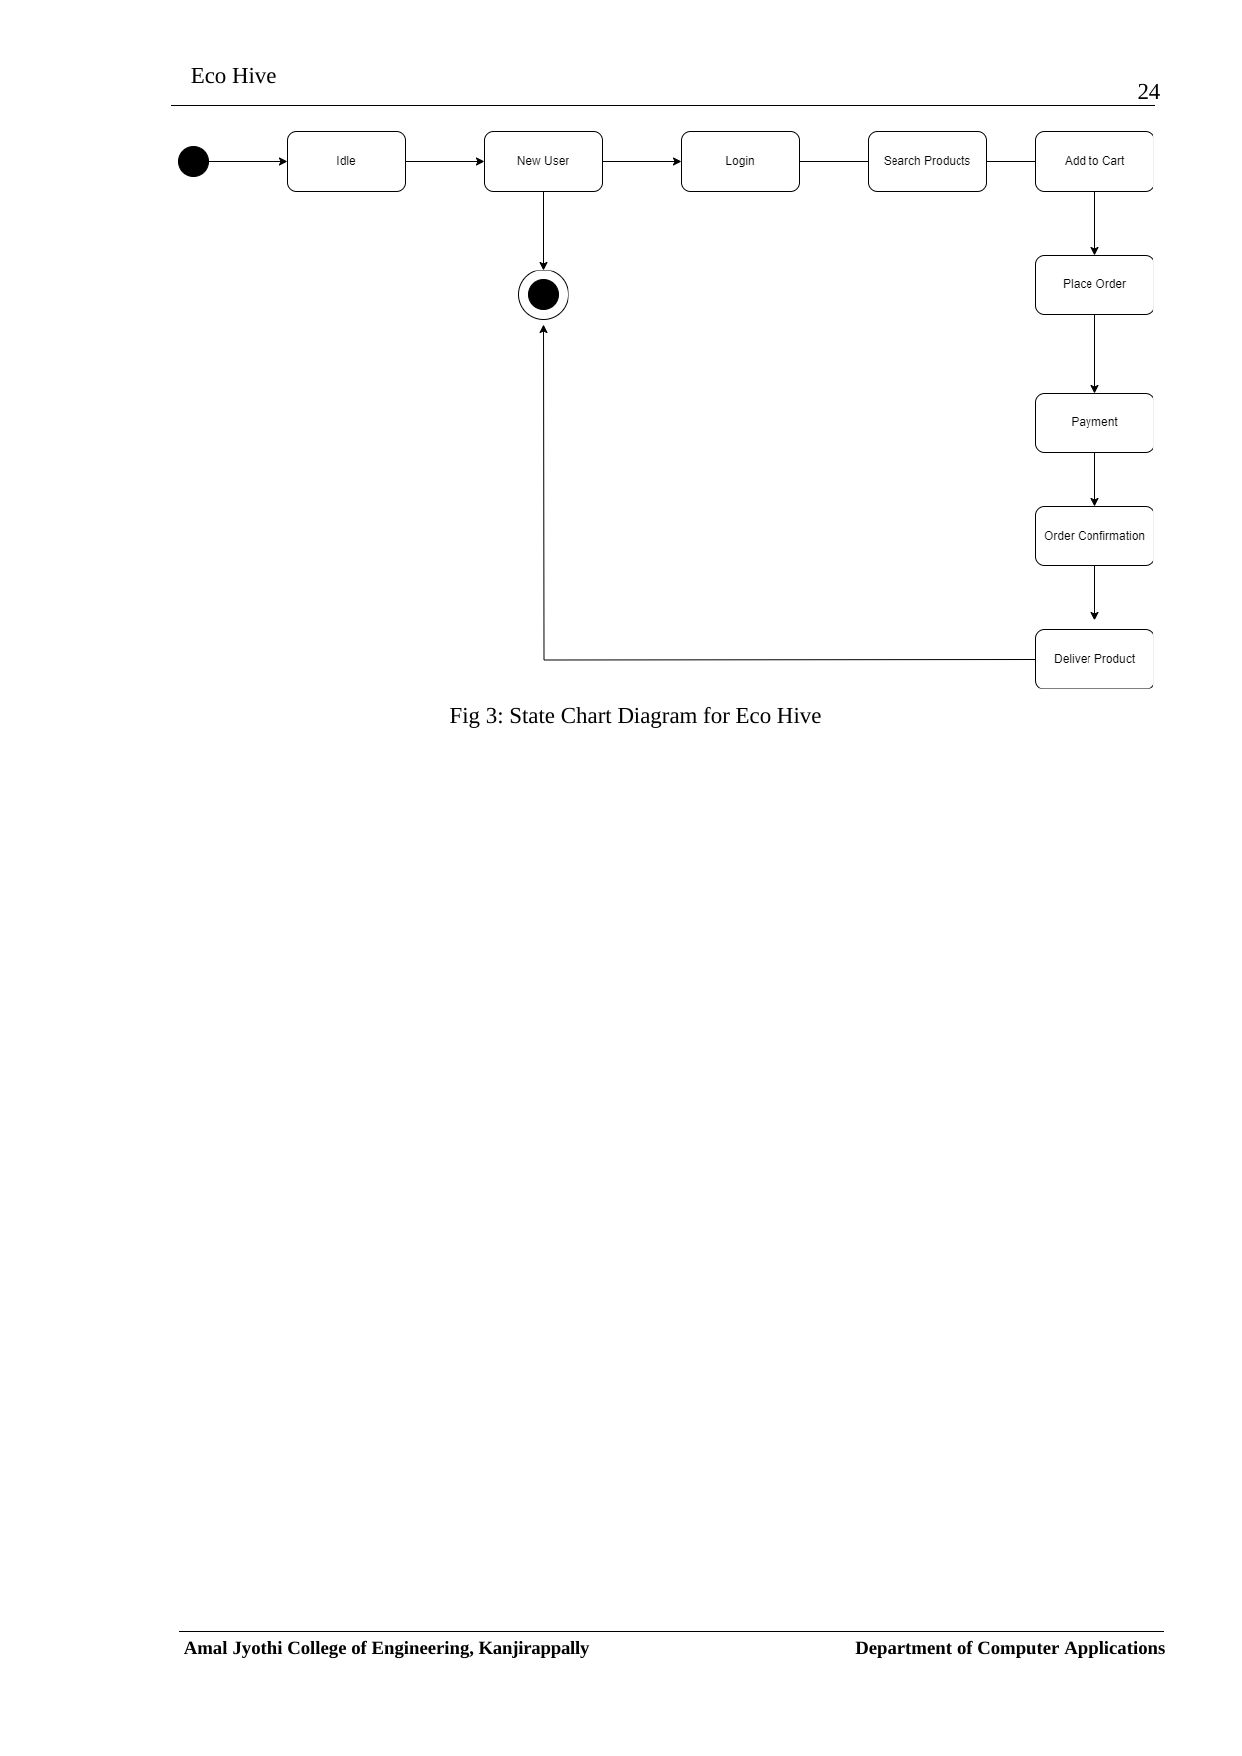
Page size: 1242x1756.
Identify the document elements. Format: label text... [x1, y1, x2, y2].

text Fig 3: State Chart Diagram for Eco Hive [178, 702, 1093, 729]
picture [178, 131, 1154, 689]
